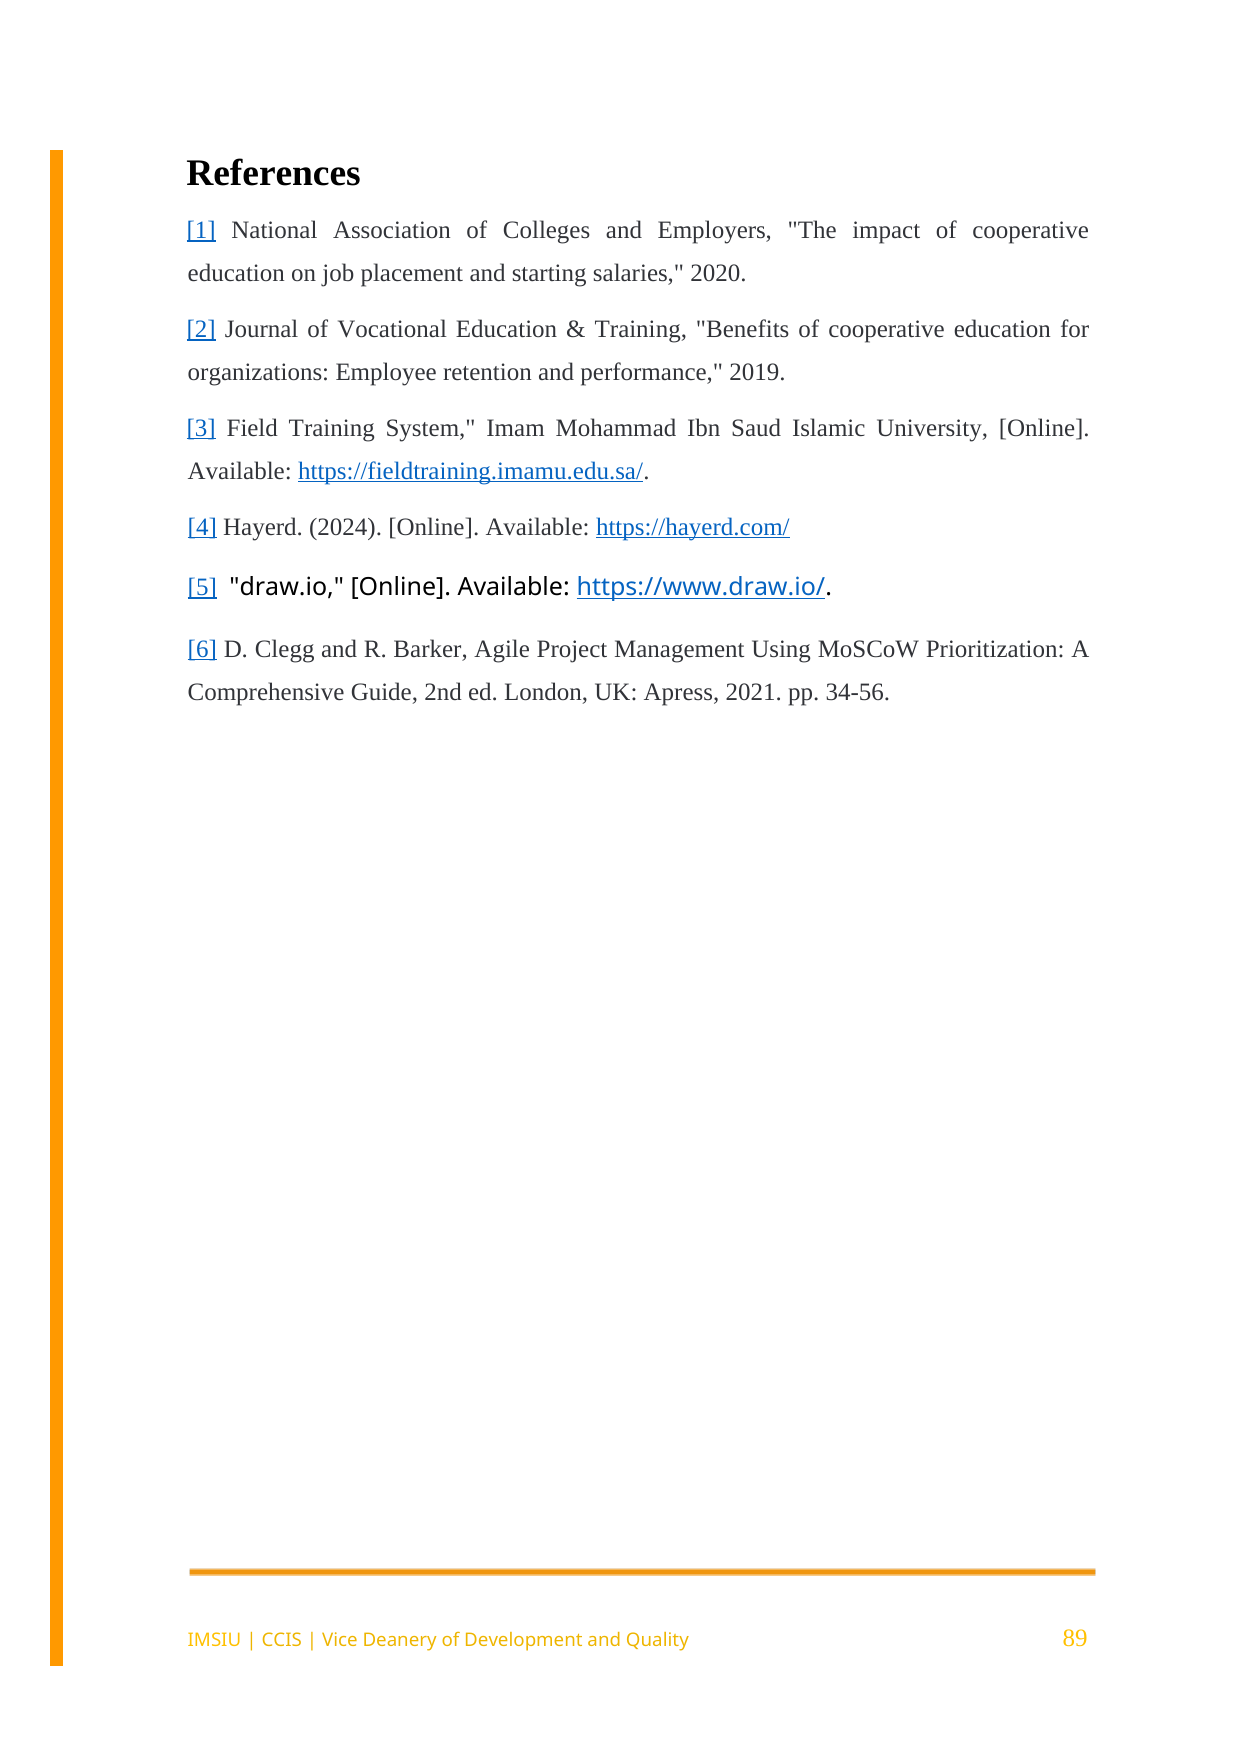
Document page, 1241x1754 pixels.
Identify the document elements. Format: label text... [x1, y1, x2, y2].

text [3] Field Training System," Imam Mohammad Ibn Saud Islamic University, [Online]. Available: https://fieldtraining.imamu.edu.sa/. [186, 413, 1090, 485]
text [6] D. Clegg and R. Barker, Agile Project Management Using MoSCoW Prioritization: A Comprehensive Guide, 2nd ed. London, UK: Apress, 2021. pp. 34-56. [187, 634, 1090, 706]
text [5] "draw.io," [Online]. Available: https://www.draw.io/. [187, 569, 1090, 603]
picture [187, 1567, 1100, 1576]
text [2] Journal of Vocational Education & Training, "Benefits of cooperative education for organizations: Employee retention and performance," 2019. [186, 314, 1090, 386]
text [4] Hayerd. (2024). [Online]. Available: https://hayerd.com/ [187, 512, 1090, 540]
text [1] National Association of Colleges and Employers, "The impact of cooperative education on job placement and starting salaries," 2020. [186, 215, 1090, 287]
subtitle References [186, 150, 1092, 193]
